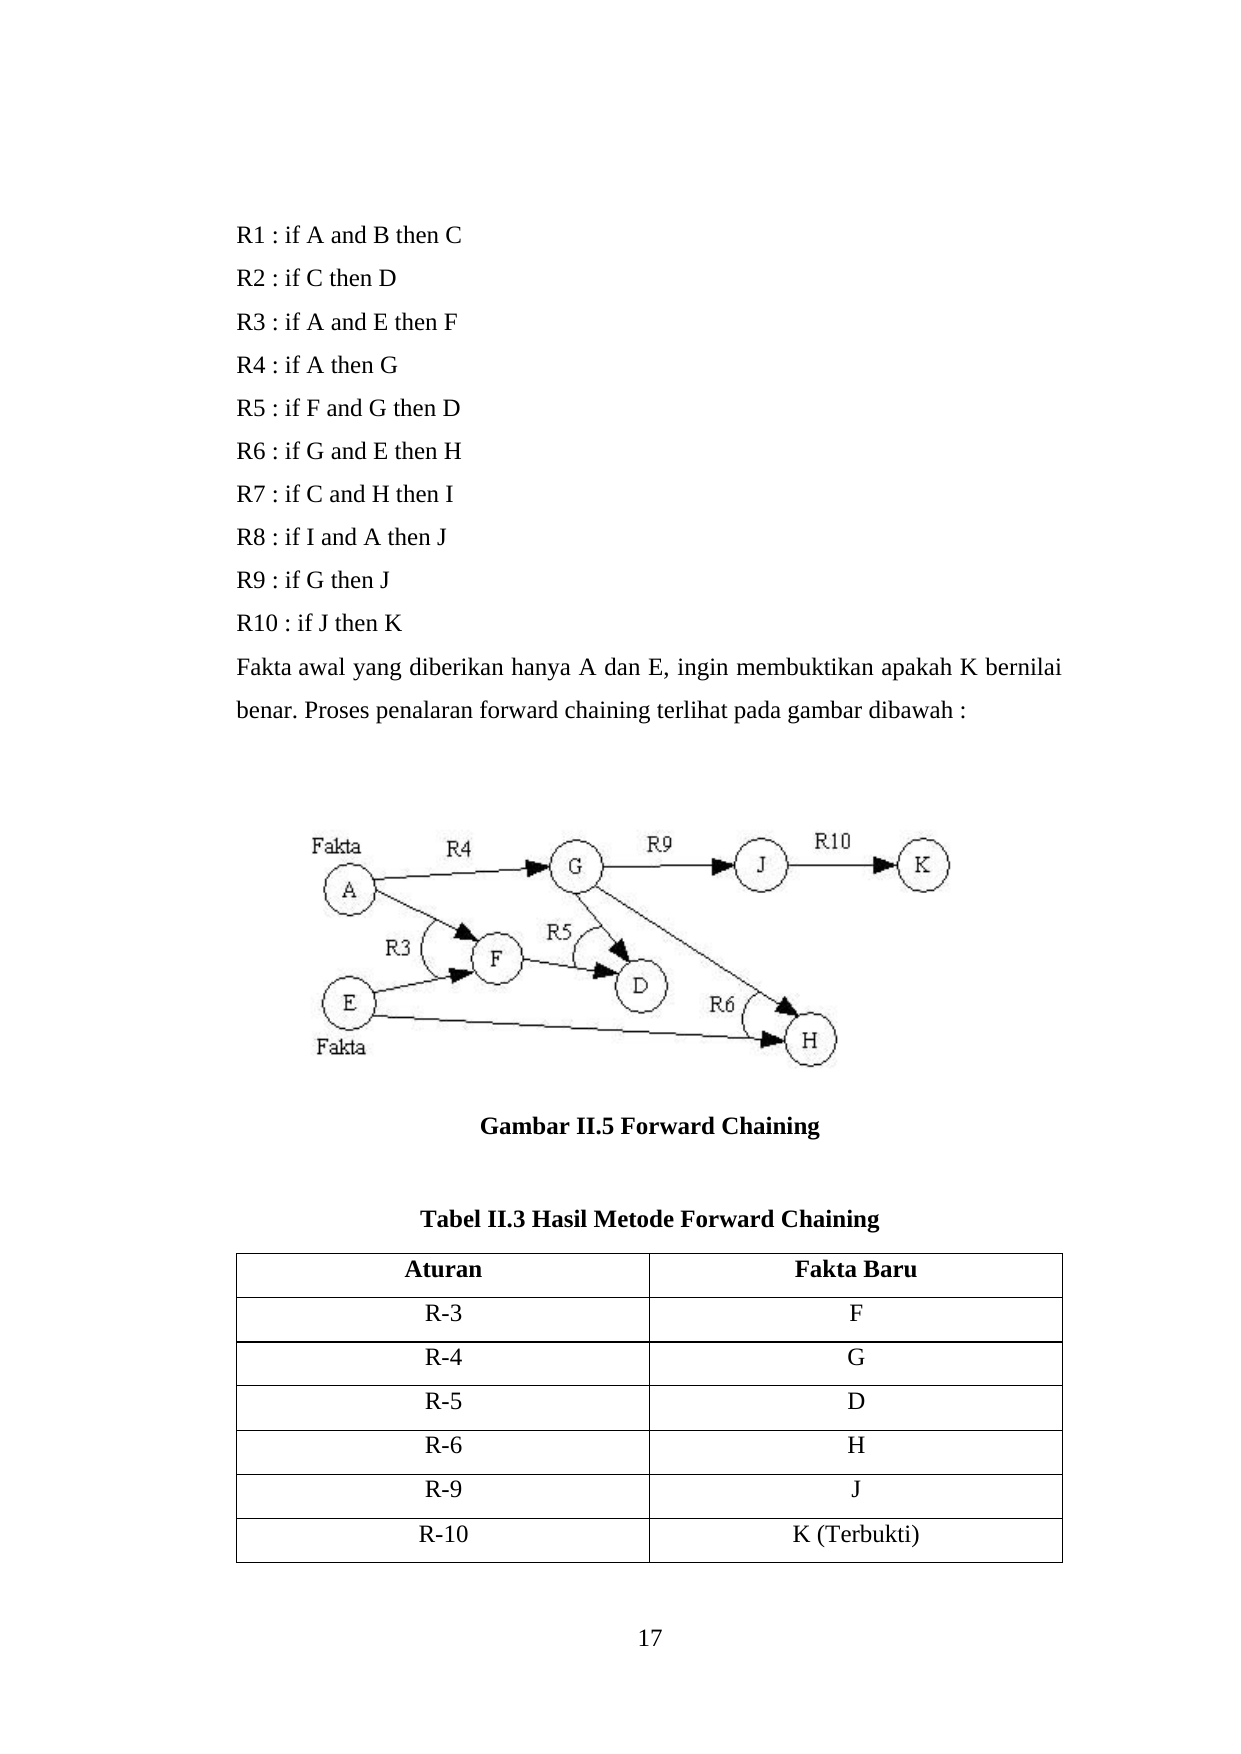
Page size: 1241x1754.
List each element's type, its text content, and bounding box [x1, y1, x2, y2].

text R3 : if A and E then F [236, 307, 1063, 335]
table_cell H [650, 1431, 1062, 1473]
table_cell R-10 [237, 1519, 649, 1562]
table_cell R-4 [237, 1343, 649, 1385]
table_cell R-3 [237, 1298, 649, 1341]
text R5 : if F and G then D [236, 393, 1063, 422]
text R2 : if C then D [236, 263, 1063, 292]
picture [236, 781, 991, 1097]
text R8 : if I and A then J [236, 522, 1063, 551]
table_cell R-9 [237, 1475, 649, 1518]
table_cell K (Terbukti) [650, 1519, 1062, 1562]
table_header Aturan [237, 1254, 649, 1297]
text Fakta awal yang diberikan hanya A dan E, ingin membuktikan apakah K bernilai benar. Proses penalaran forward chaining terlihat pada gambar dibawah : [236, 652, 1063, 723]
text R10 : if J then K [236, 608, 1063, 637]
text R9 : if G then J [236, 565, 1063, 594]
text R4 : if A then G [236, 350, 1063, 378]
text R1 : if A and B then C [236, 220, 1063, 249]
table_cell D [650, 1386, 1062, 1429]
table_cell J [650, 1475, 1062, 1518]
text Gambar II.5 Forward Chaining [236, 1111, 1063, 1140]
table_cell F [650, 1298, 1062, 1341]
text Tabel II.3 Hasil Metode Forward Chaining [236, 1204, 1063, 1232]
text R7 : if C and H then I [236, 479, 1063, 508]
table_cell R-6 [237, 1431, 649, 1473]
table_cell R-5 [237, 1386, 649, 1429]
table_header Fakta Baru [650, 1254, 1062, 1297]
table_cell G [650, 1343, 1062, 1385]
text R6 : if G and E then H [236, 436, 1063, 465]
